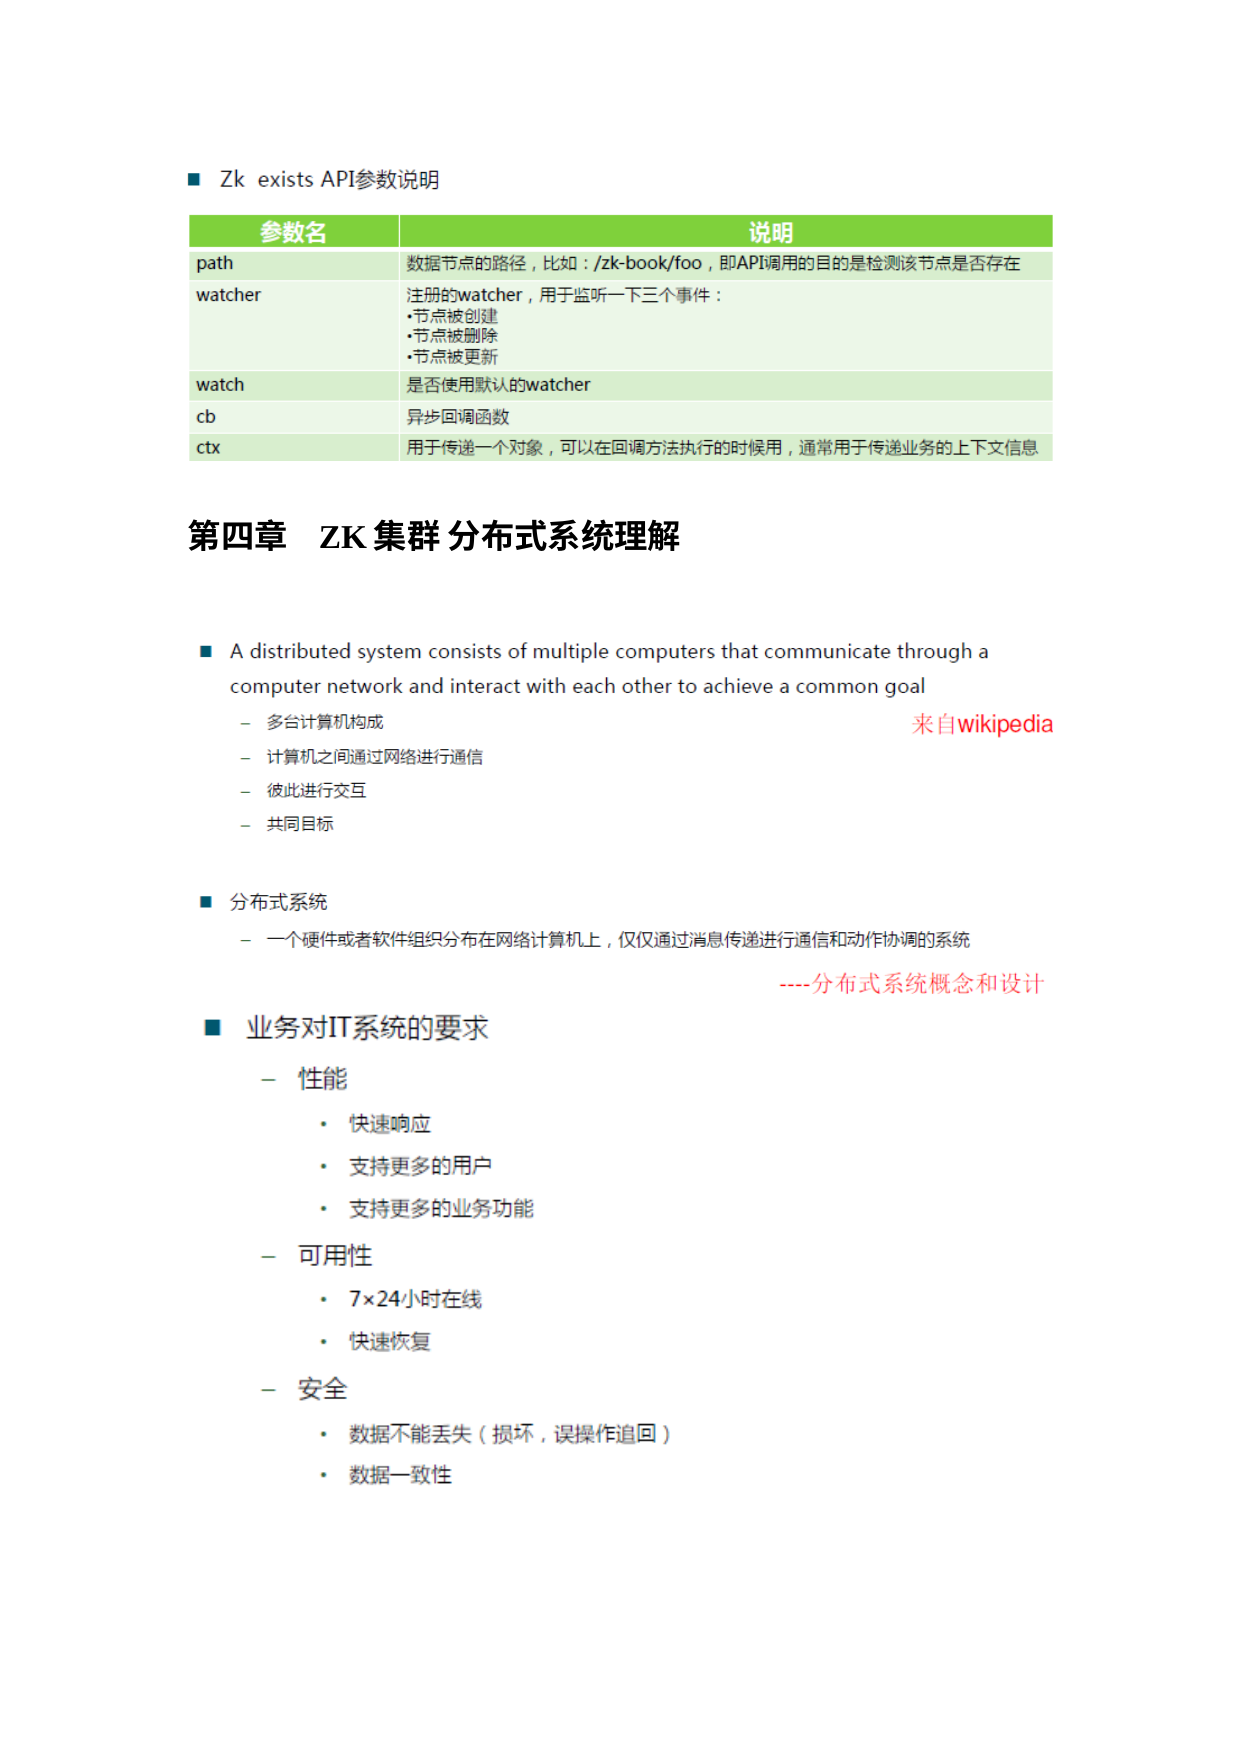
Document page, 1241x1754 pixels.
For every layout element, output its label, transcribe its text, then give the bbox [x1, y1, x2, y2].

picture [187, 1009, 675, 1504]
picture [187, 162, 1053, 461]
picture [187, 638, 1053, 1003]
subtitle ZK集群 分布式系统理解 [187, 509, 1053, 558]
